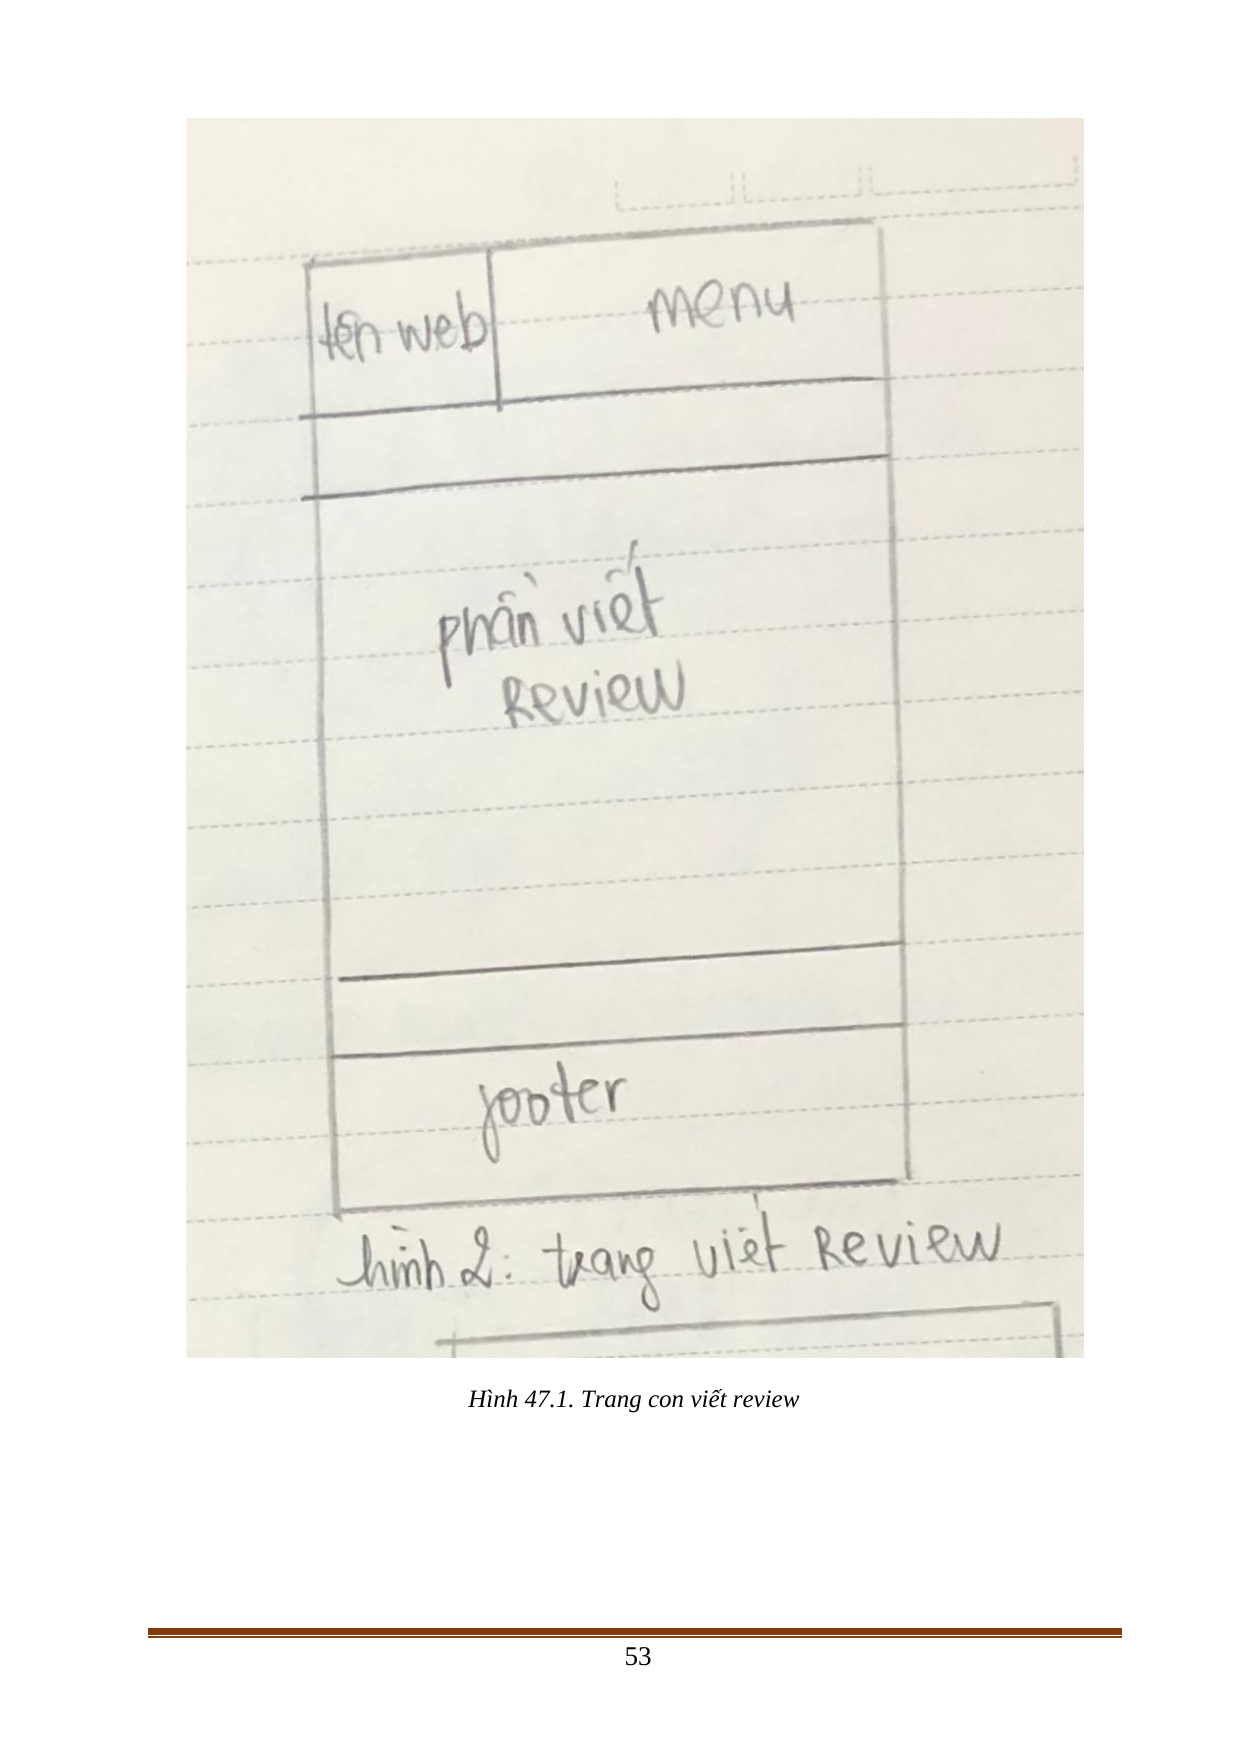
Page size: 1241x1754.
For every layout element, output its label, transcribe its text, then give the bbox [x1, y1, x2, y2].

picture [186, 118, 1084, 1358]
